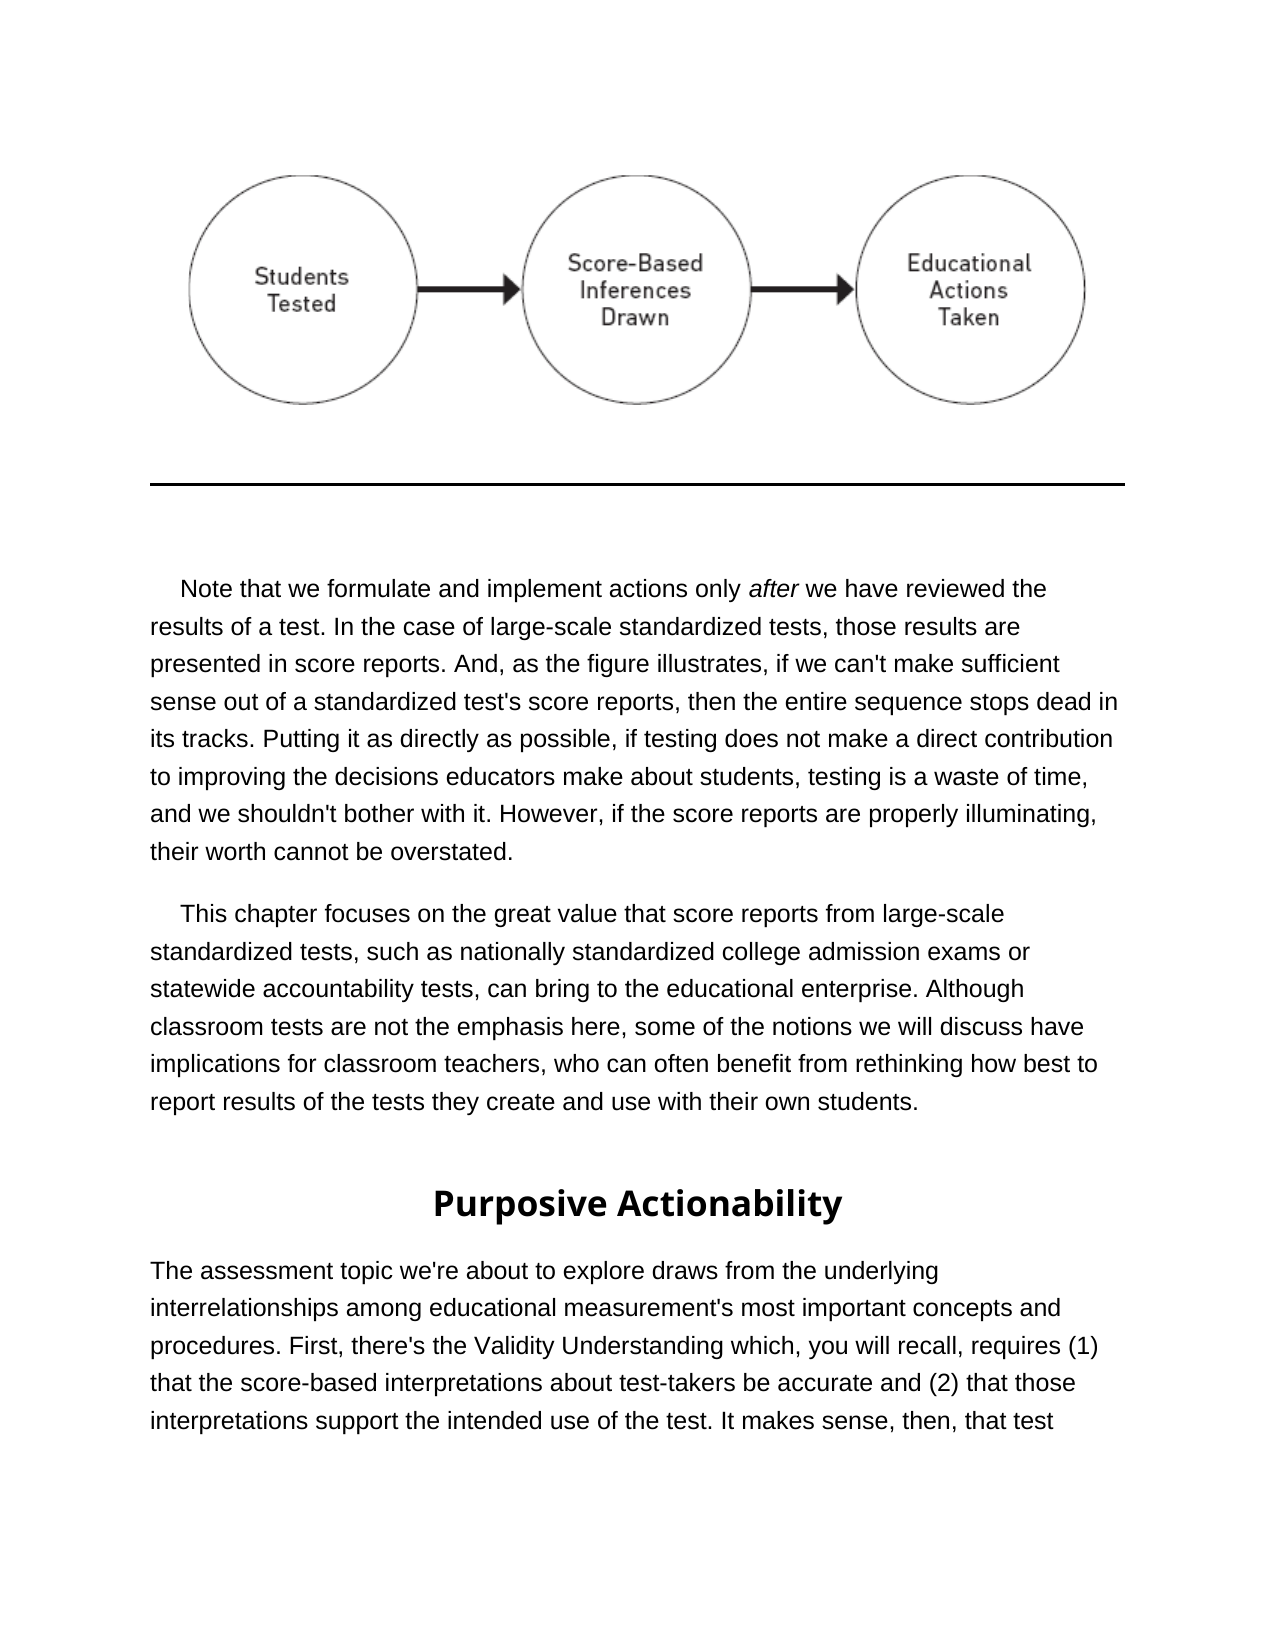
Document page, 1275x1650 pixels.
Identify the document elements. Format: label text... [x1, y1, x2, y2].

subtitle Purposive Actionability [150, 1178, 1125, 1226]
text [150, 1247, 1125, 1434]
text This chapter focuses on the great value that score reports from large-scale standardized tests, such as nationally standardized college admission exams or statewide accountability tests, can bring to the educational enterprise. Although classroom tests are not the emphasis here, some of the notions we will discuss have implications for classroom teachers, who can often benefit from rethinking how best to report results of the tests they create and use with their own students. [150, 891, 1125, 1116]
text Note that we formulate and implement actions only after we have reviewed the results of a test. In the case of large-scale standardized tests, those results are presented in score reports. And, as the figure illustrates, if we can't make sufficient sense out of a standardized test's score reports, then the entire sequence stops dead in its tracks. Putting it as directly as possible, if testing does not make a direct contribution to improving the decisions educators make about students, testing is a waste of time, and we shouldn't bother with it. However, if the score reports are properly illuminating, their worth cannot be overstated. [150, 566, 1125, 866]
picture [188, 175, 1087, 405]
